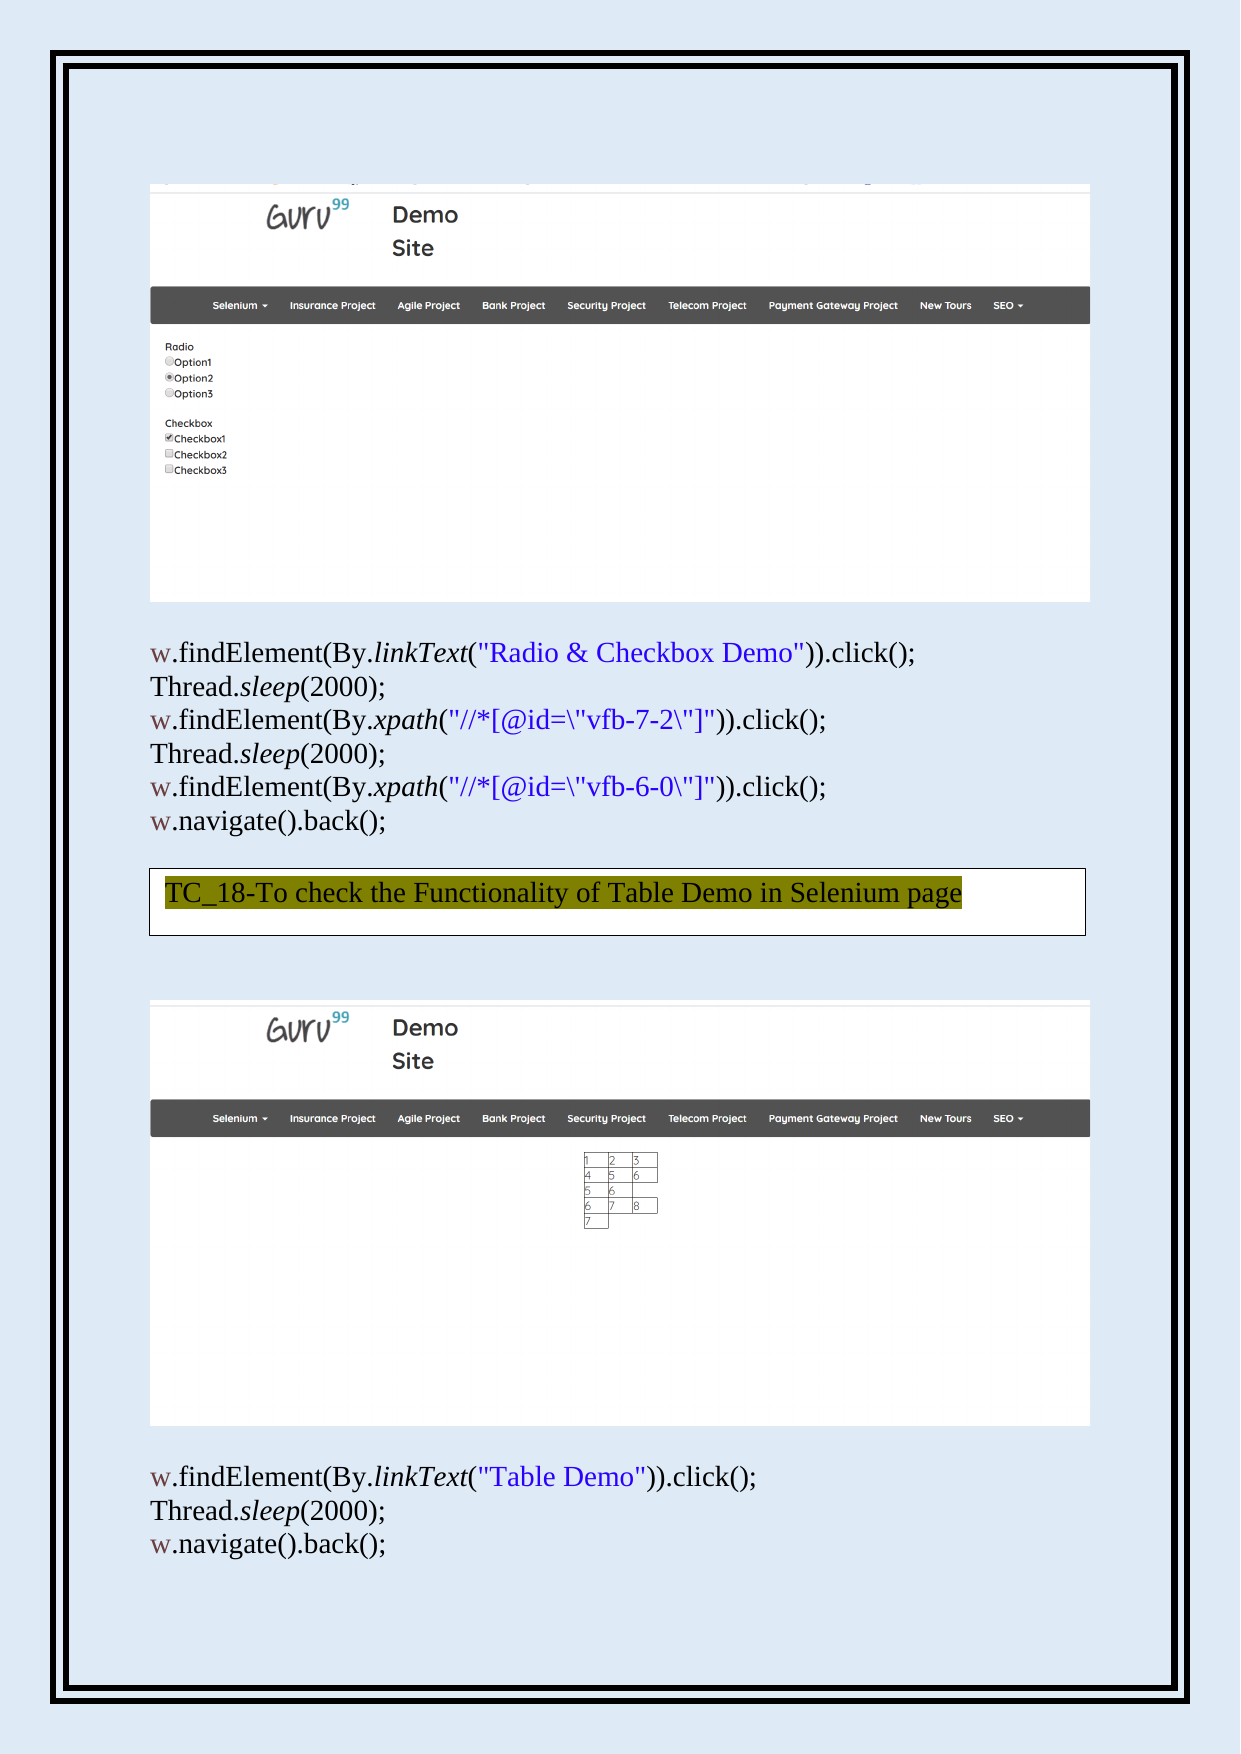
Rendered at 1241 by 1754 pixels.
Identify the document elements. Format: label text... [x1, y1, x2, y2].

text w.findElement(By.linkText("Table Demo")).click(); [150, 1459, 1090, 1493]
text w.navigate().back(); [150, 1526, 1090, 1560]
text Thread.sleep(2000); [150, 1493, 1090, 1526]
text Thread.sleep(2000); [150, 669, 1090, 702]
picture [150, 1000, 1091, 1426]
text w.findElement(By.xpath("//*[@id=\"vfb-7-2\"]")).click(); [150, 702, 1090, 736]
picture [150, 184, 1091, 602]
text Thread.sleep(2000); [150, 736, 1090, 769]
text w.findElement(By.xpath("//*[@id=\"vfb-6-0\"]")).click(); [150, 769, 1090, 803]
text w.navigate().back(); [150, 803, 1090, 837]
text w.findElement(By.linkText("Radio & Checkbox Demo")).click(); [150, 635, 1090, 669]
